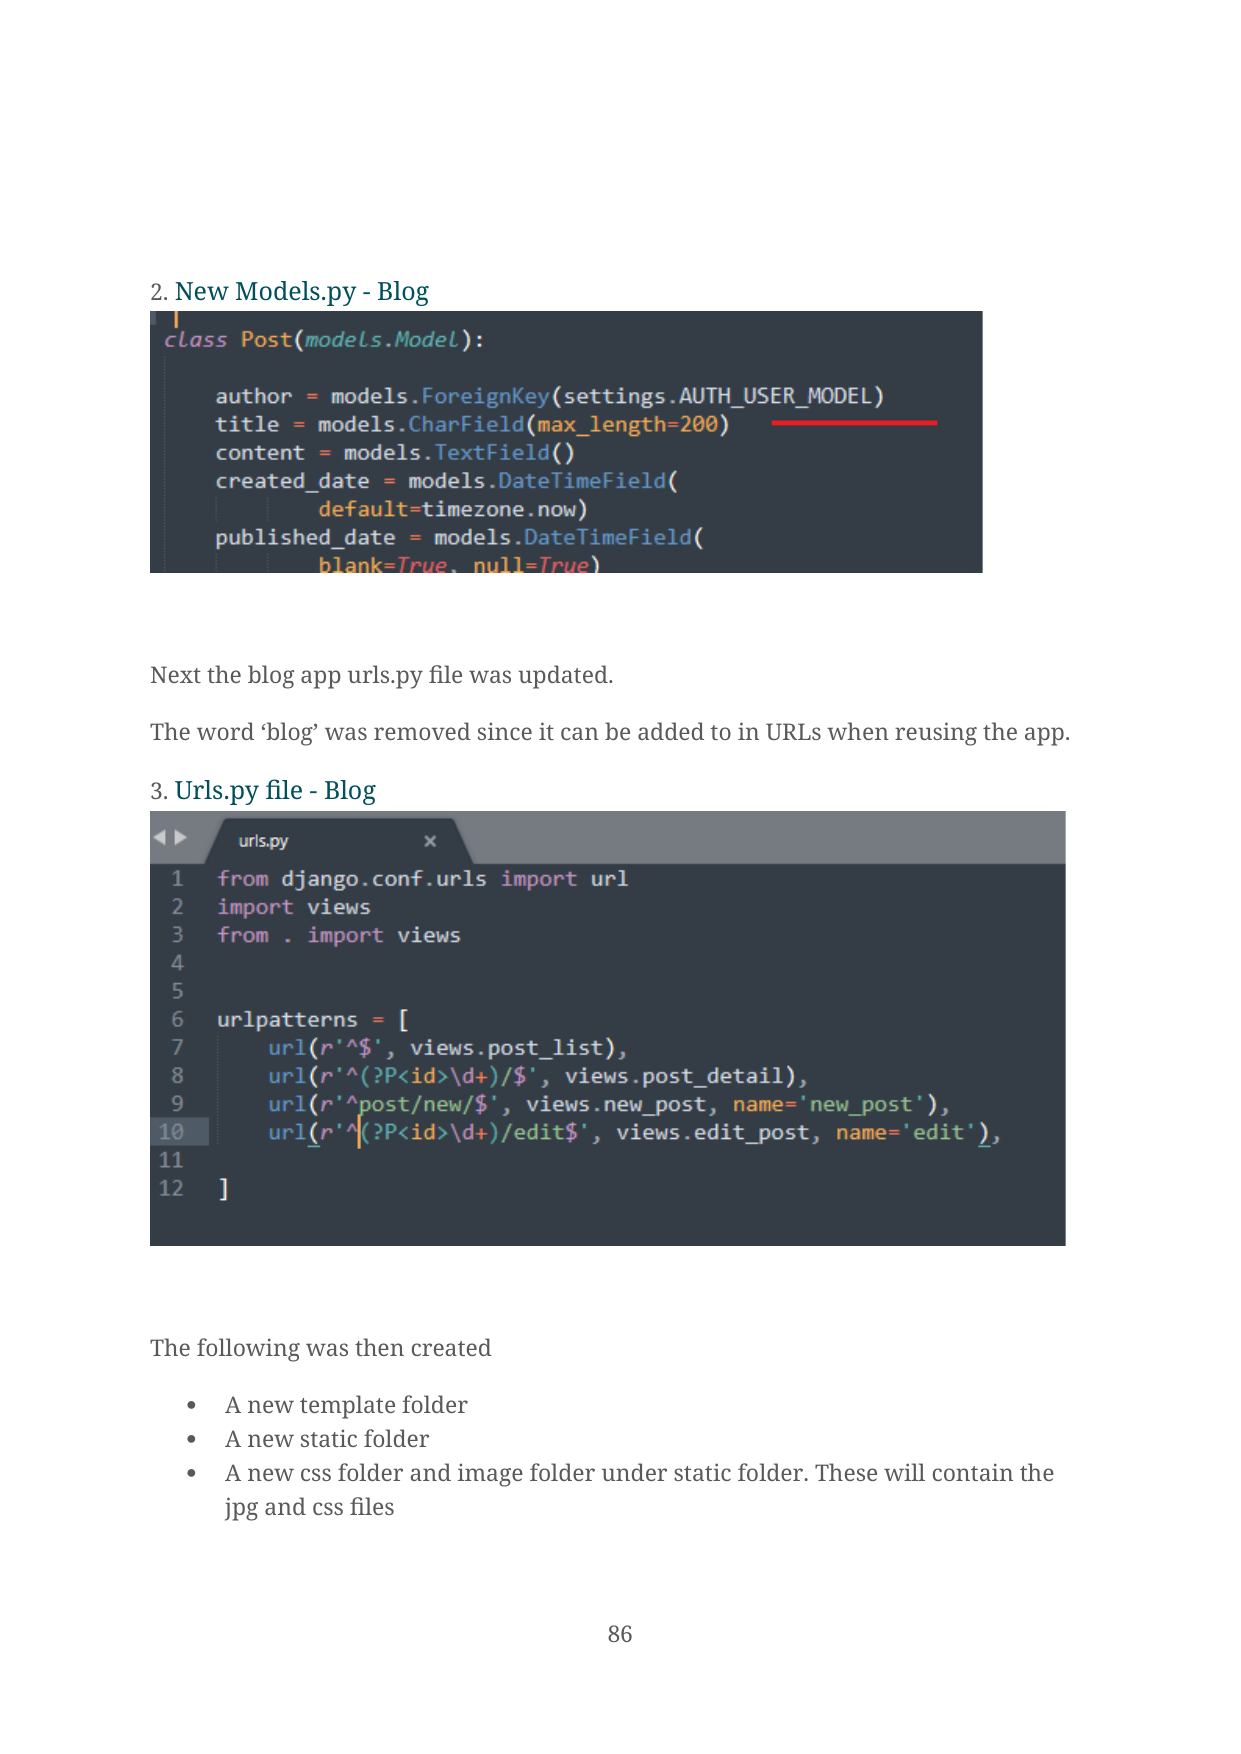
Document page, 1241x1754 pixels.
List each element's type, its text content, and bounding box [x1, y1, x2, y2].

list A new css folder and image folder under static folder. These will contain the jpg and css files [187, 1457, 1090, 1522]
picture [150, 811, 1066, 1246]
text The word ‘blog’ was removed since it can be added to in URLs when reusing the app. [150, 716, 1090, 747]
picture [150, 311, 983, 573]
list A new static folder [187, 1423, 1090, 1454]
text The following was then created [150, 1332, 1090, 1364]
list A new template folder [187, 1389, 1090, 1420]
text Next the blog app urls.py file was updated. [150, 659, 1090, 691]
